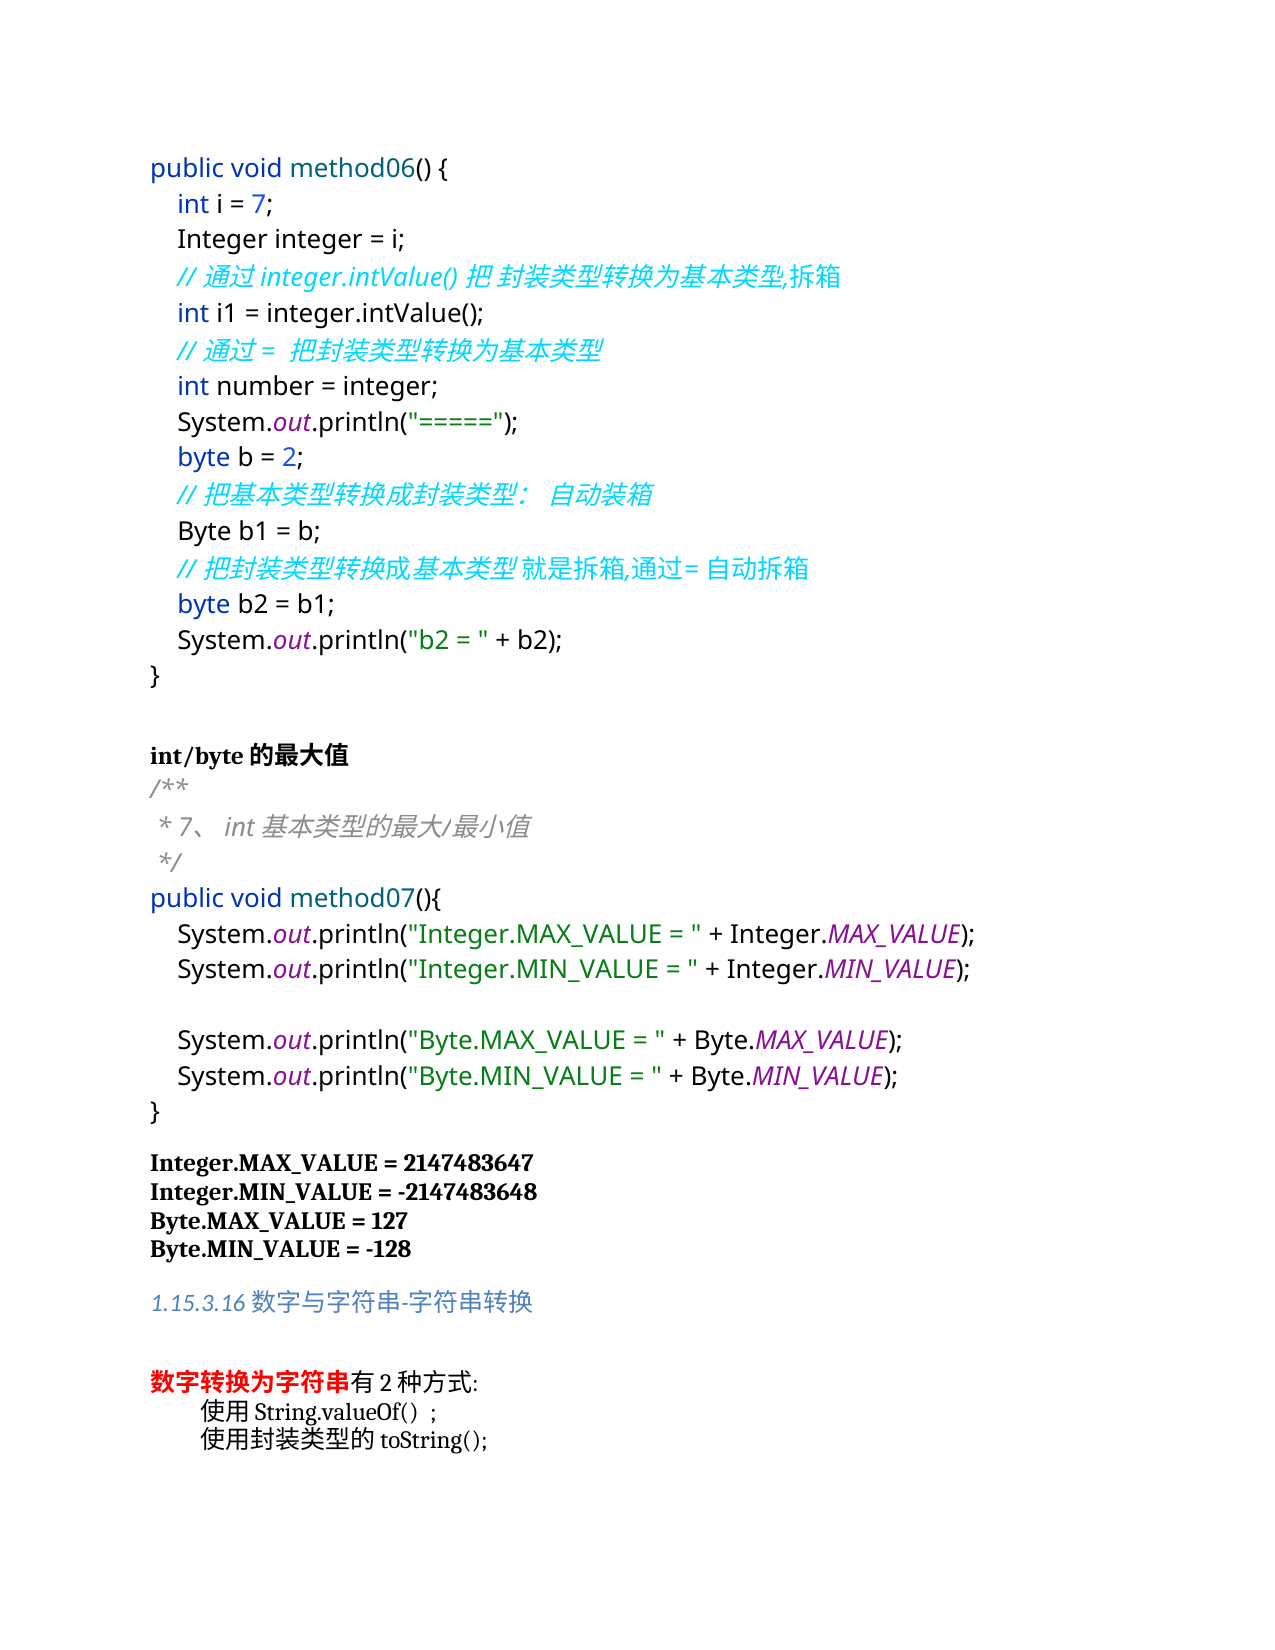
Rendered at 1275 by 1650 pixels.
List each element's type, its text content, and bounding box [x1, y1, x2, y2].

text Integer.MIN_VALUE = -2147483648 [150, 1178, 1125, 1207]
text 数字转换为字符串有2种方式: [150, 1369, 1125, 1397]
text Integer.MAX_VALUE = 2147483647 [150, 1149, 1125, 1178]
text int/byte 的最大值 [150, 742, 1125, 771]
text Byte.MIN_VALUE = -128 [150, 1235, 1125, 1264]
text 使用String.valueOf() ; [150, 1397, 1125, 1426]
text 使用封装类型的toString(); [150, 1426, 1125, 1455]
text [150, 150, 1125, 692]
text Byte.MAX_VALUE = 127 [150, 1207, 1125, 1235]
text /** * 7、 int基本类型的最大/最小值 */ public void method07(){ System.out.println("Integer.MAX_VALUE = " + Integer.MAX_VALUE); System.out.println("Integer.MIN_VALUE = " + Integer.MIN_VALUE); System.out.println("Byte.MAX_VALUE = " + Byte.MAX_VALUE); System.out.println("Byte.MIN_VALUE = " + Byte.MIN_VALUE); } [150, 771, 1125, 1128]
subtitle 1.15.3.16 数字与字符串-字符串转换 [150, 1285, 1125, 1319]
